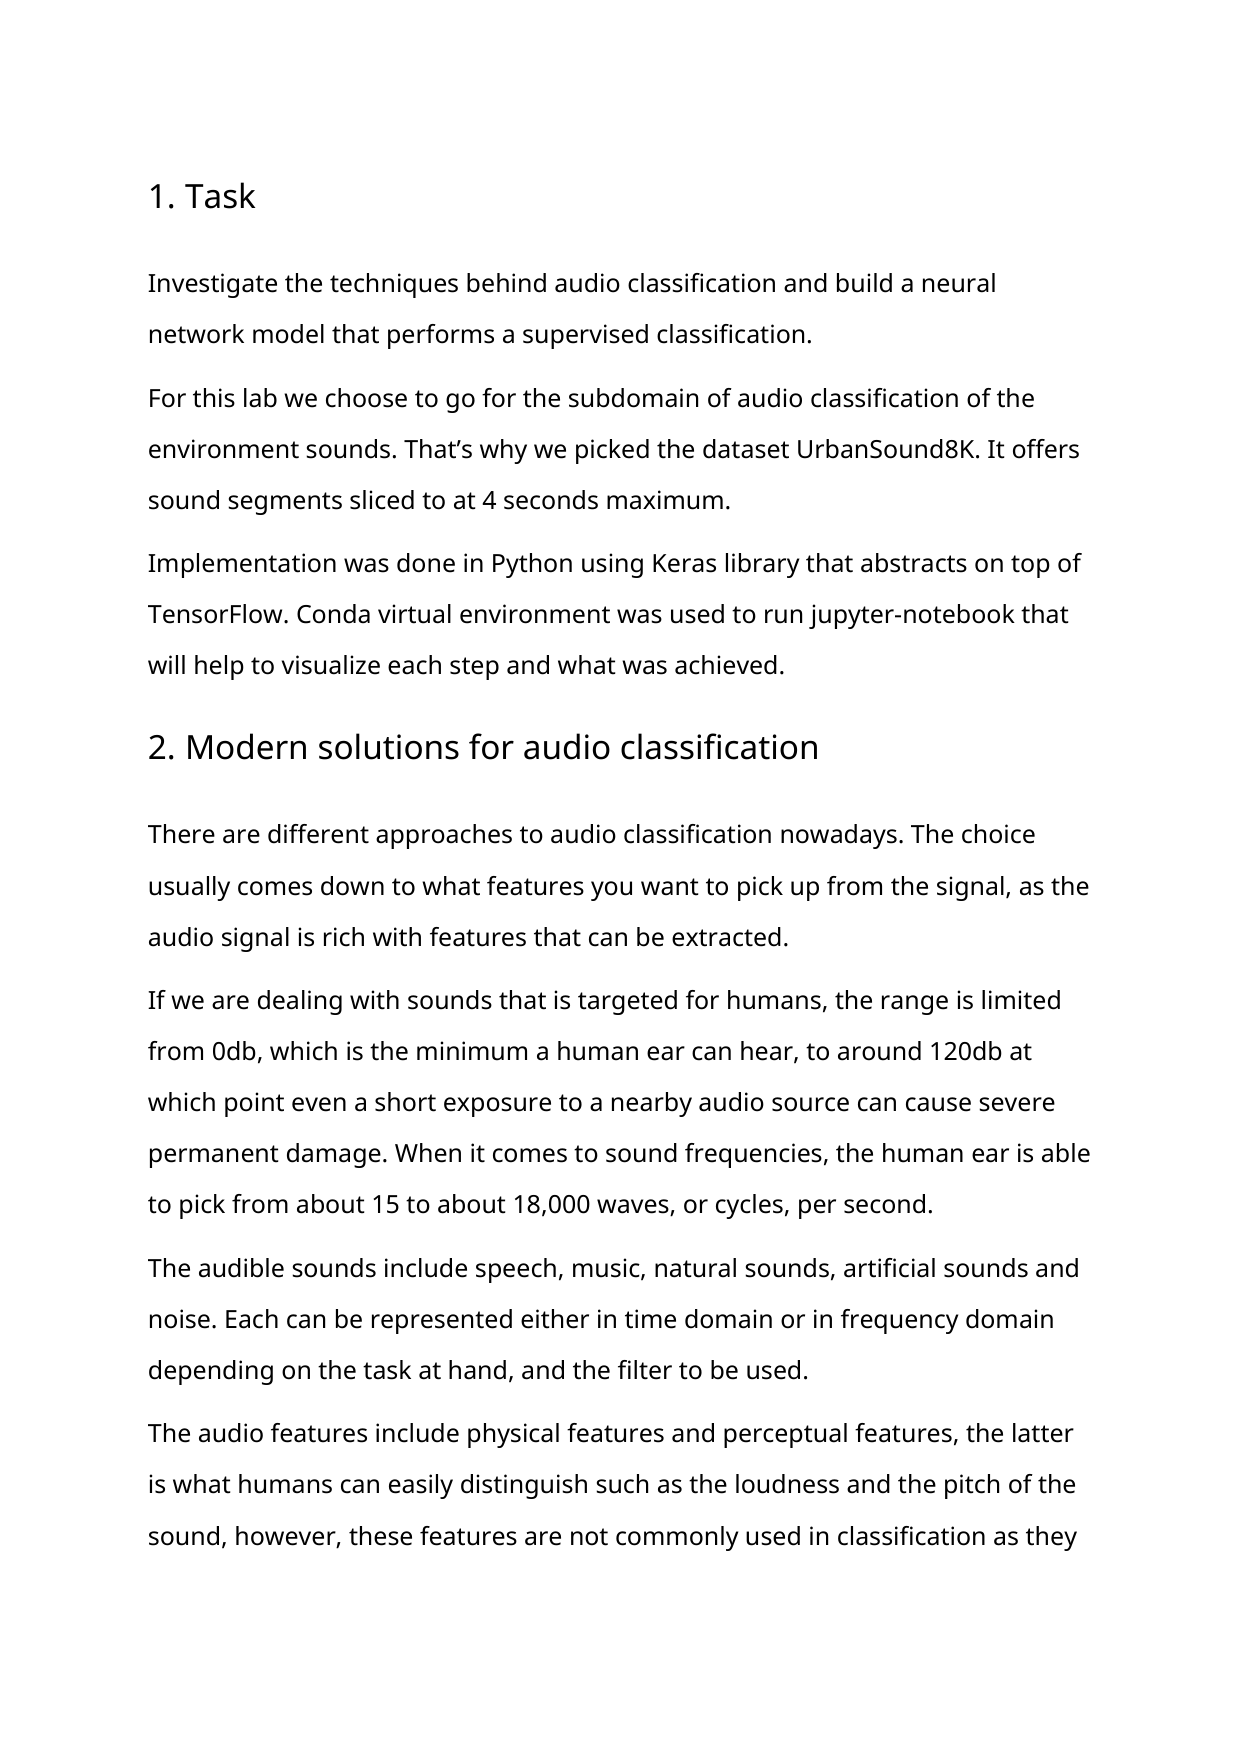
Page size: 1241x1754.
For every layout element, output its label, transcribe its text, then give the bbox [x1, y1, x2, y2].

text Implementation was done in Python using Keras library that abstracts on top of TensorFlow. Conda virtual environment was used to run jupyter-notebook that will help to visualize each step and what was achieved. [148, 546, 1093, 682]
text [148, 1416, 1093, 1552]
text Investigate the techniques behind audio classification and build a neural network model that performs a supervised classification. [148, 266, 1093, 351]
text There are different approaches to audio classification nowadays. The choice usually comes down to what features you want to pick up from the signal, as the audio signal is rich with features that can be extracted. [148, 817, 1093, 953]
text For this lab we choose to go for the subdomain of audio classification of the environment sounds. That’s why we picked the dataset UrbanSound8K. It offers sound segments sliced to at 4 seconds maximum. [148, 380, 1093, 516]
text The audible sounds include speech, music, natural sounds, artificial sounds and noise. Each can be represented either in time domain or in frequency domain depending on the task at hand, and the filter to be used. [148, 1251, 1093, 1387]
subtitle Task [148, 173, 1093, 218]
subtitle Modern solutions for audio classification [148, 724, 1093, 769]
text If we are dealing with sounds that is targeted for humans, the range is limited from 0db, which is the minimum a human ear can hear, to around 120db at which point even a short exposure to a nearby audio source can cause severe permanent damage. When it comes to sound frequencies, the human ear is able to pick from about 15 to about 18,000 waves, or cycles, per second. [148, 983, 1093, 1221]
